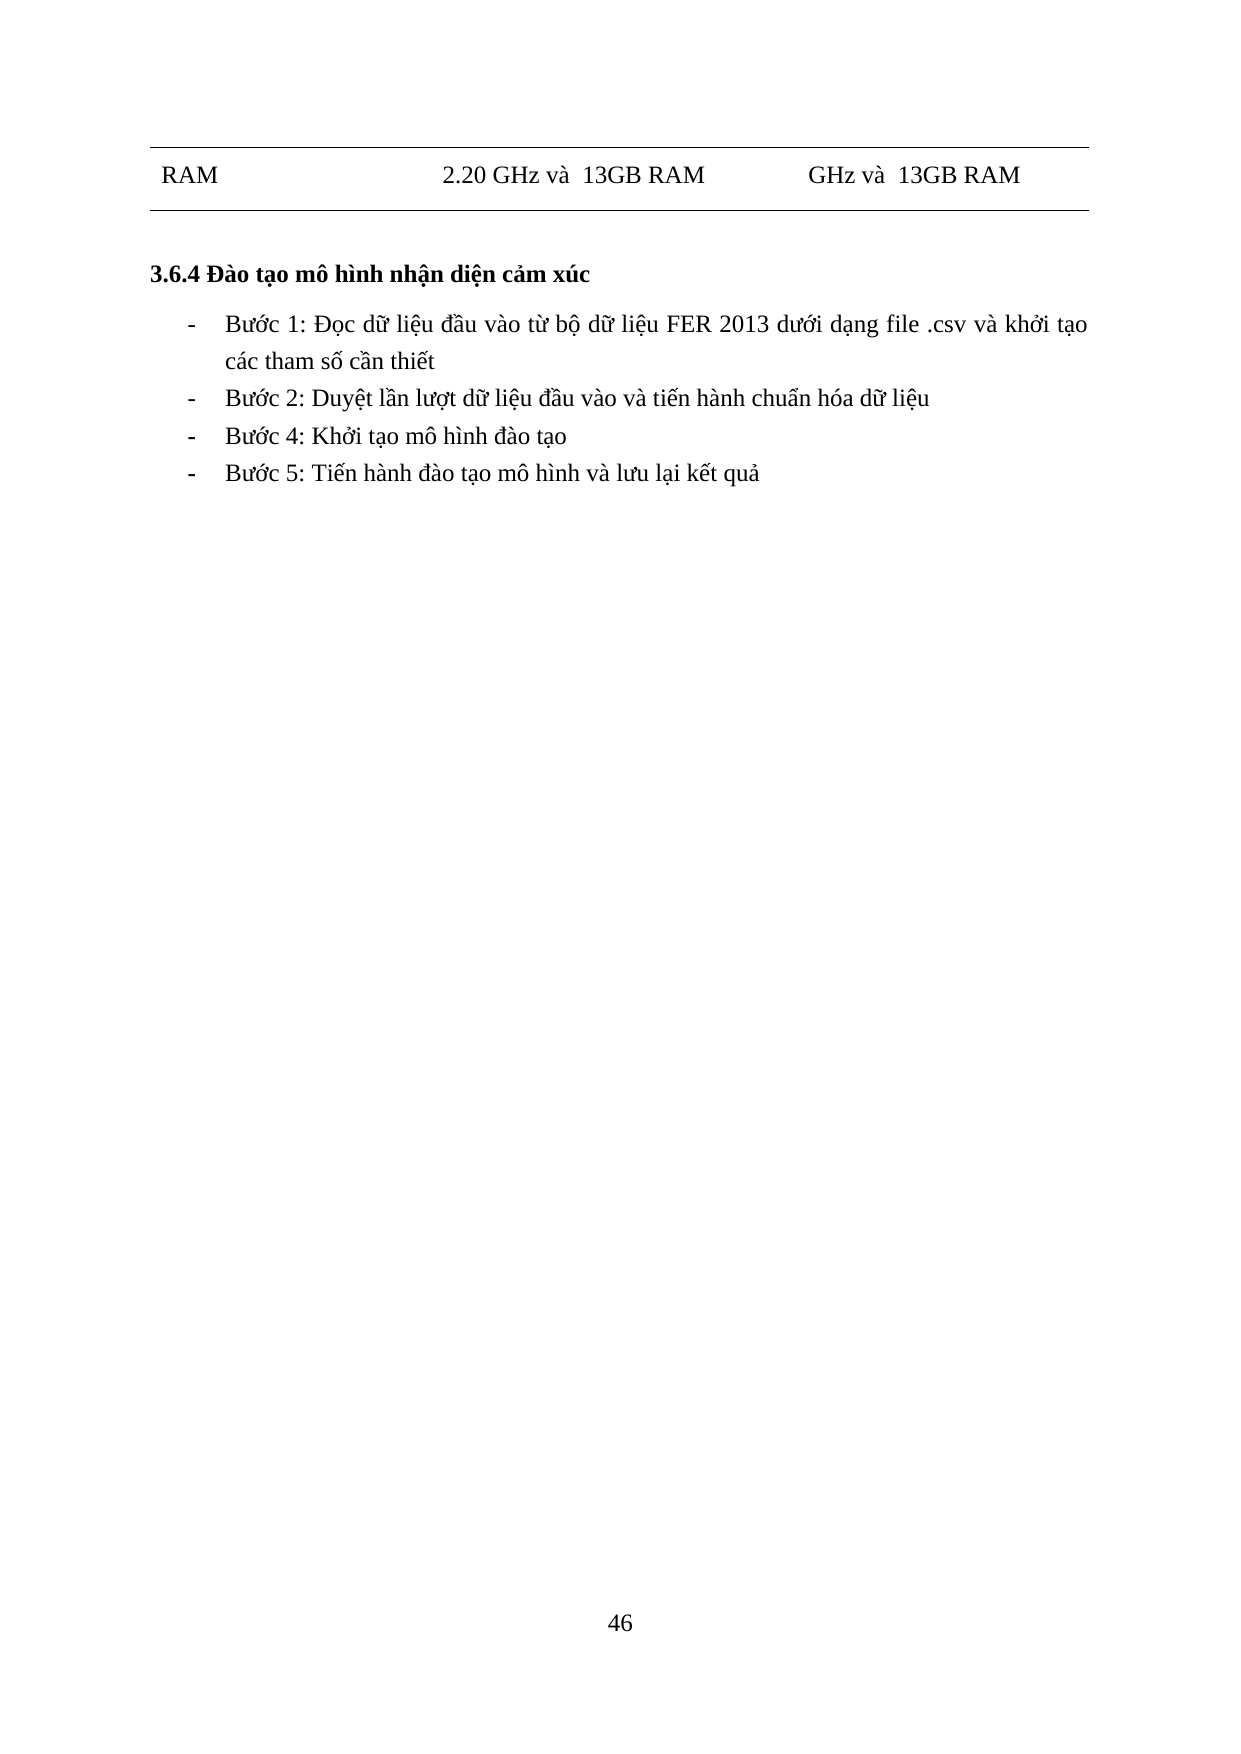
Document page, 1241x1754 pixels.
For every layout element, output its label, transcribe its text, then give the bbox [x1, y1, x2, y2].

list Bước 2: Duyệt lần lượt dữ liệu đầu vào và tiến hành chuẩn hóa dữ liệu [187, 383, 1090, 412]
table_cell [797, 148, 1088, 210]
list Bước 4: Khởi tạo mô hình đào tạo [187, 421, 1090, 449]
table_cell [150, 148, 431, 210]
list Bước 1: Đọc dữ liệu đầu vào từ bộ dữ liệu FER 2013 dưới dạng file .csv và khởi tạo các tham số cần thiết [187, 309, 1090, 375]
list Bước 5: Tiến hành đào tạo mô hình và lưu lại kết quả [187, 458, 1090, 487]
subtitle 3.6.4 Đào tạo mô hình nhận diện cảm xúc [150, 259, 1090, 288]
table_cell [431, 148, 797, 210]
